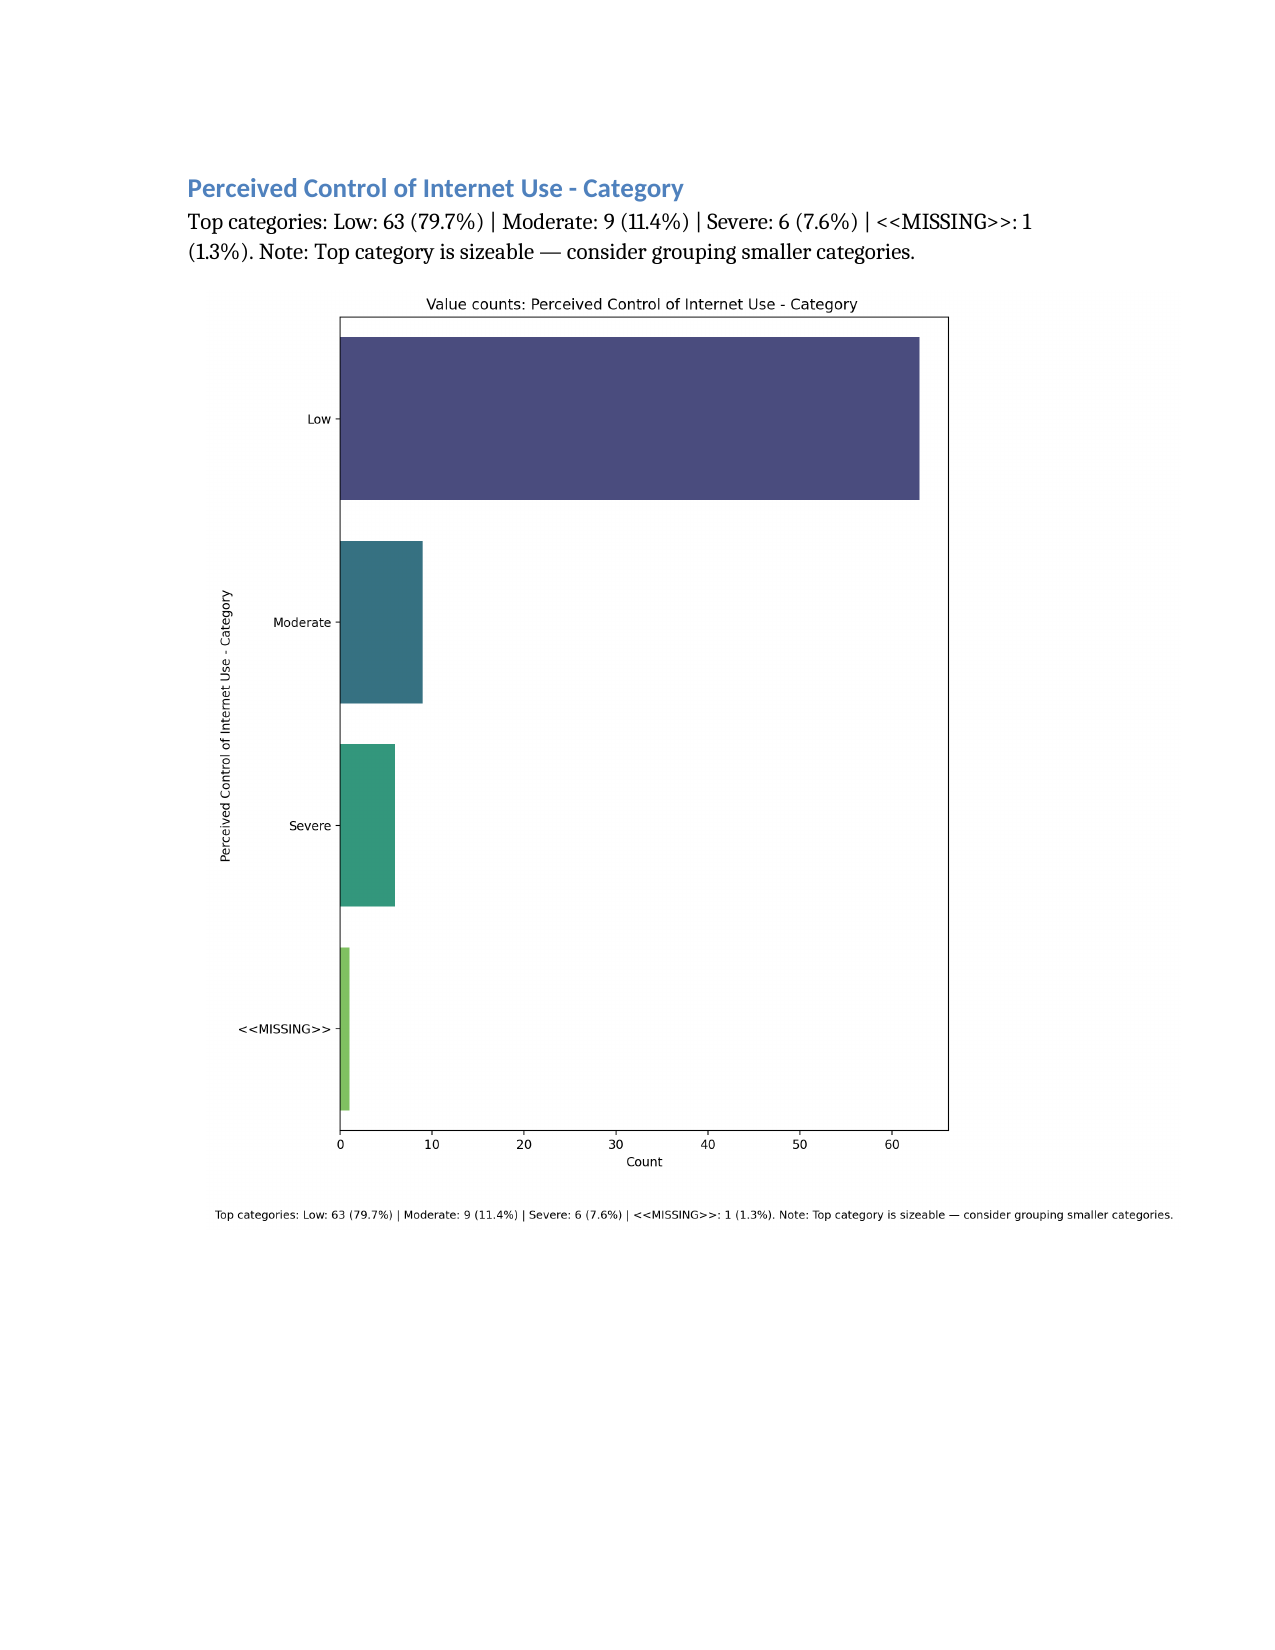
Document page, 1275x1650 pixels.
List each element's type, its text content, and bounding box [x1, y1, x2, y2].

picture [206, 290, 1182, 1230]
subtitle Perceived Control of Internet Use - Category [187, 171, 1087, 204]
text Top categories: Low: 63 (79.7%) | Moderate: 9 (11.4%) | Severe: 6 (7.6%) | <<MISSING>>: 1 (1.3%). Note: Top category is sizeable — consider grouping smaller categories. [187, 209, 1087, 265]
